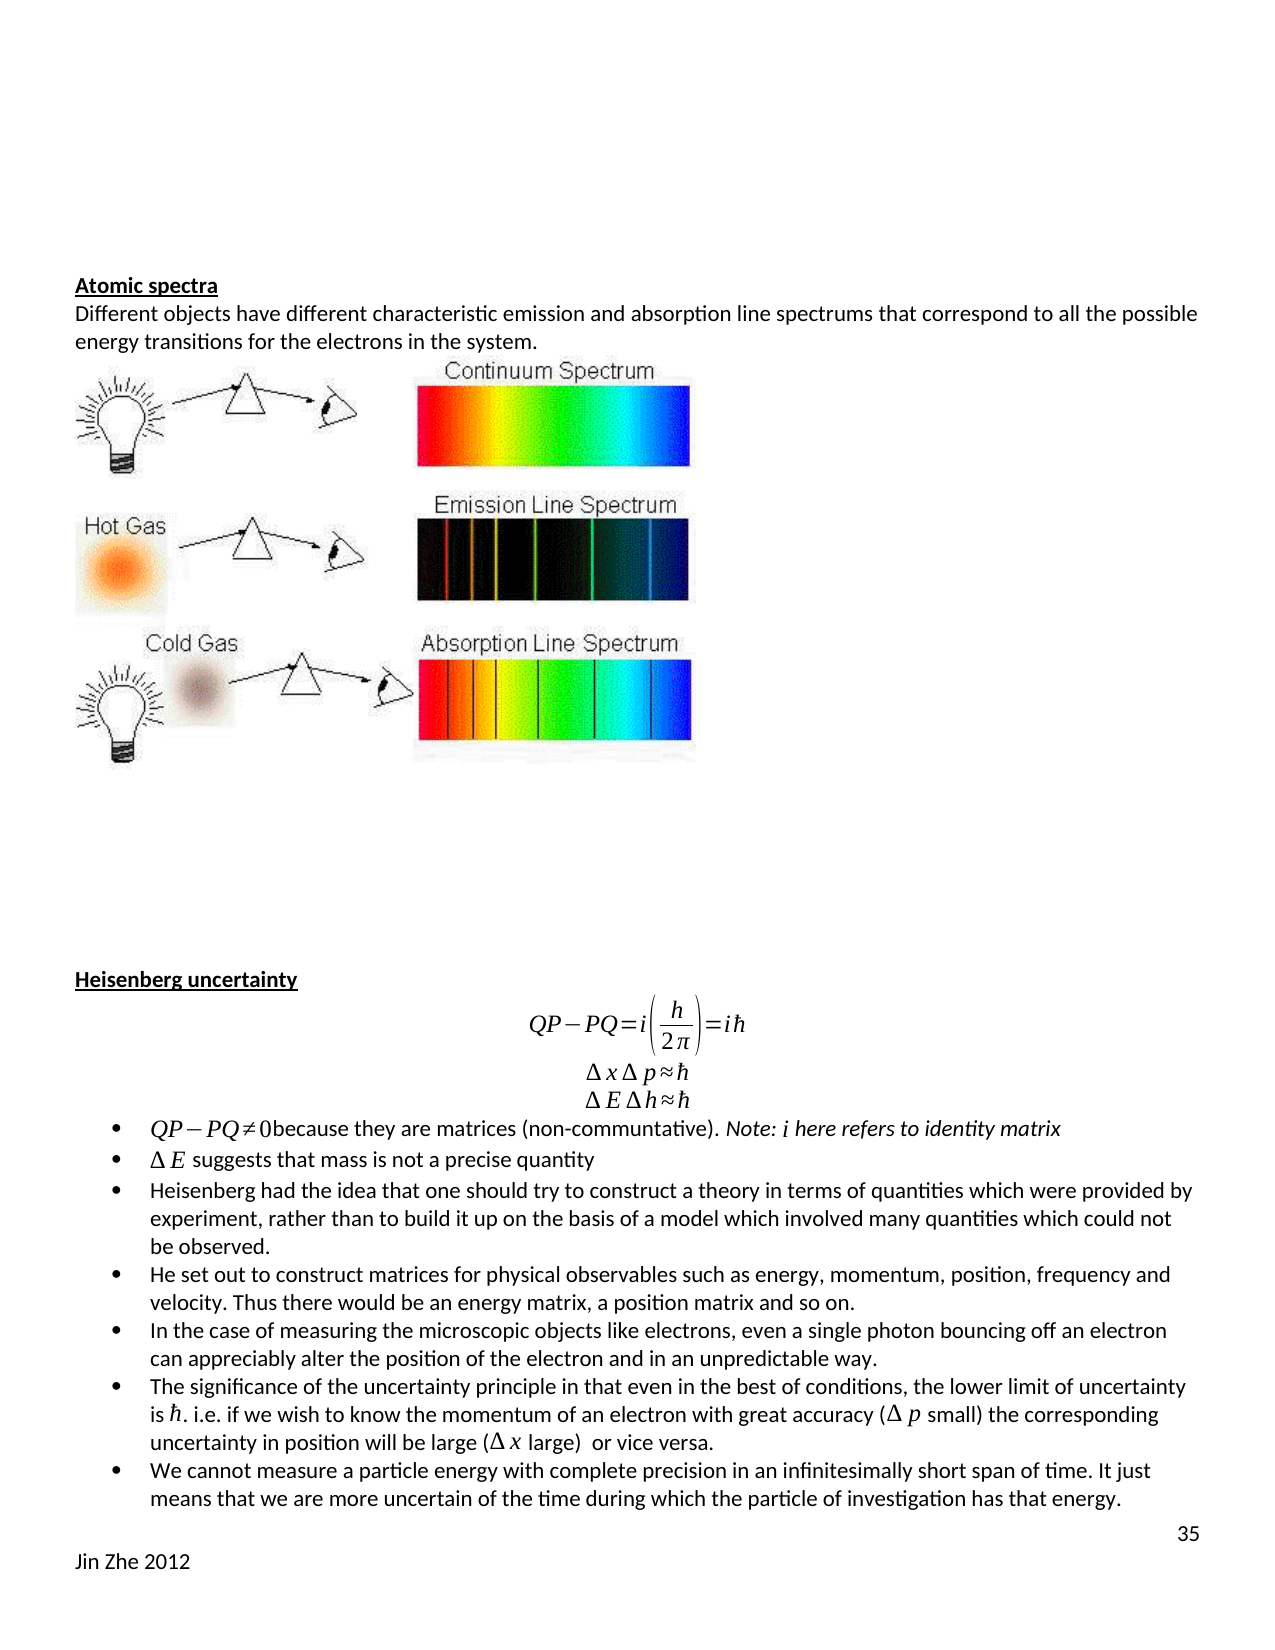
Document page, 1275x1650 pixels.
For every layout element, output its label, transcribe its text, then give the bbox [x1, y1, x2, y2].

list because they are matrices (non-communtative). Note: here refers to identity matrix [112, 1114, 1200, 1145]
text Heisenberg uncertainty [75, 965, 1200, 993]
list He set out to construct matrices for physical observables such as energy, momentum, position, frequency and velocity. Thus there would be an energy matrix, a position matrix and so on. [112, 1260, 1200, 1316]
text Different objects have different characteristic emission and absorption line spectrums that correspond to all the possible energy transitions for the electrons in the system. [75, 299, 1200, 355]
list We cannot measure a particle energy with complete precision in an infinitesimally short span of time. It just means that we are more uncertain of the time during which the particle of investigation has that energy. [112, 1456, 1200, 1512]
list In the case of measuring the microscopic objects like electrons, even a single photon bouncing off an electron can appreciably alter the position of the electron and in an unpredictable way. [112, 1316, 1200, 1372]
text Atomic spectra [75, 271, 1200, 299]
picture [75, 355, 697, 770]
list The significance of the uncertainty principle in that even in the best of conditions, the lower limit of uncertainty is . i.e. if we wish to know the momentum of an electron with great accuracy ( small) the corresponding uncertainty in position will be large ( large) or vice versa. [112, 1372, 1200, 1456]
list Heisenberg had the idea that one should try to construct a theory in terms of quantities which were provided by experiment, rather than to build it up on the basis of a model which involved many quantities which could not be observed. [112, 1176, 1200, 1260]
list suggests that mass is not a precise quantity [112, 1145, 1200, 1176]
